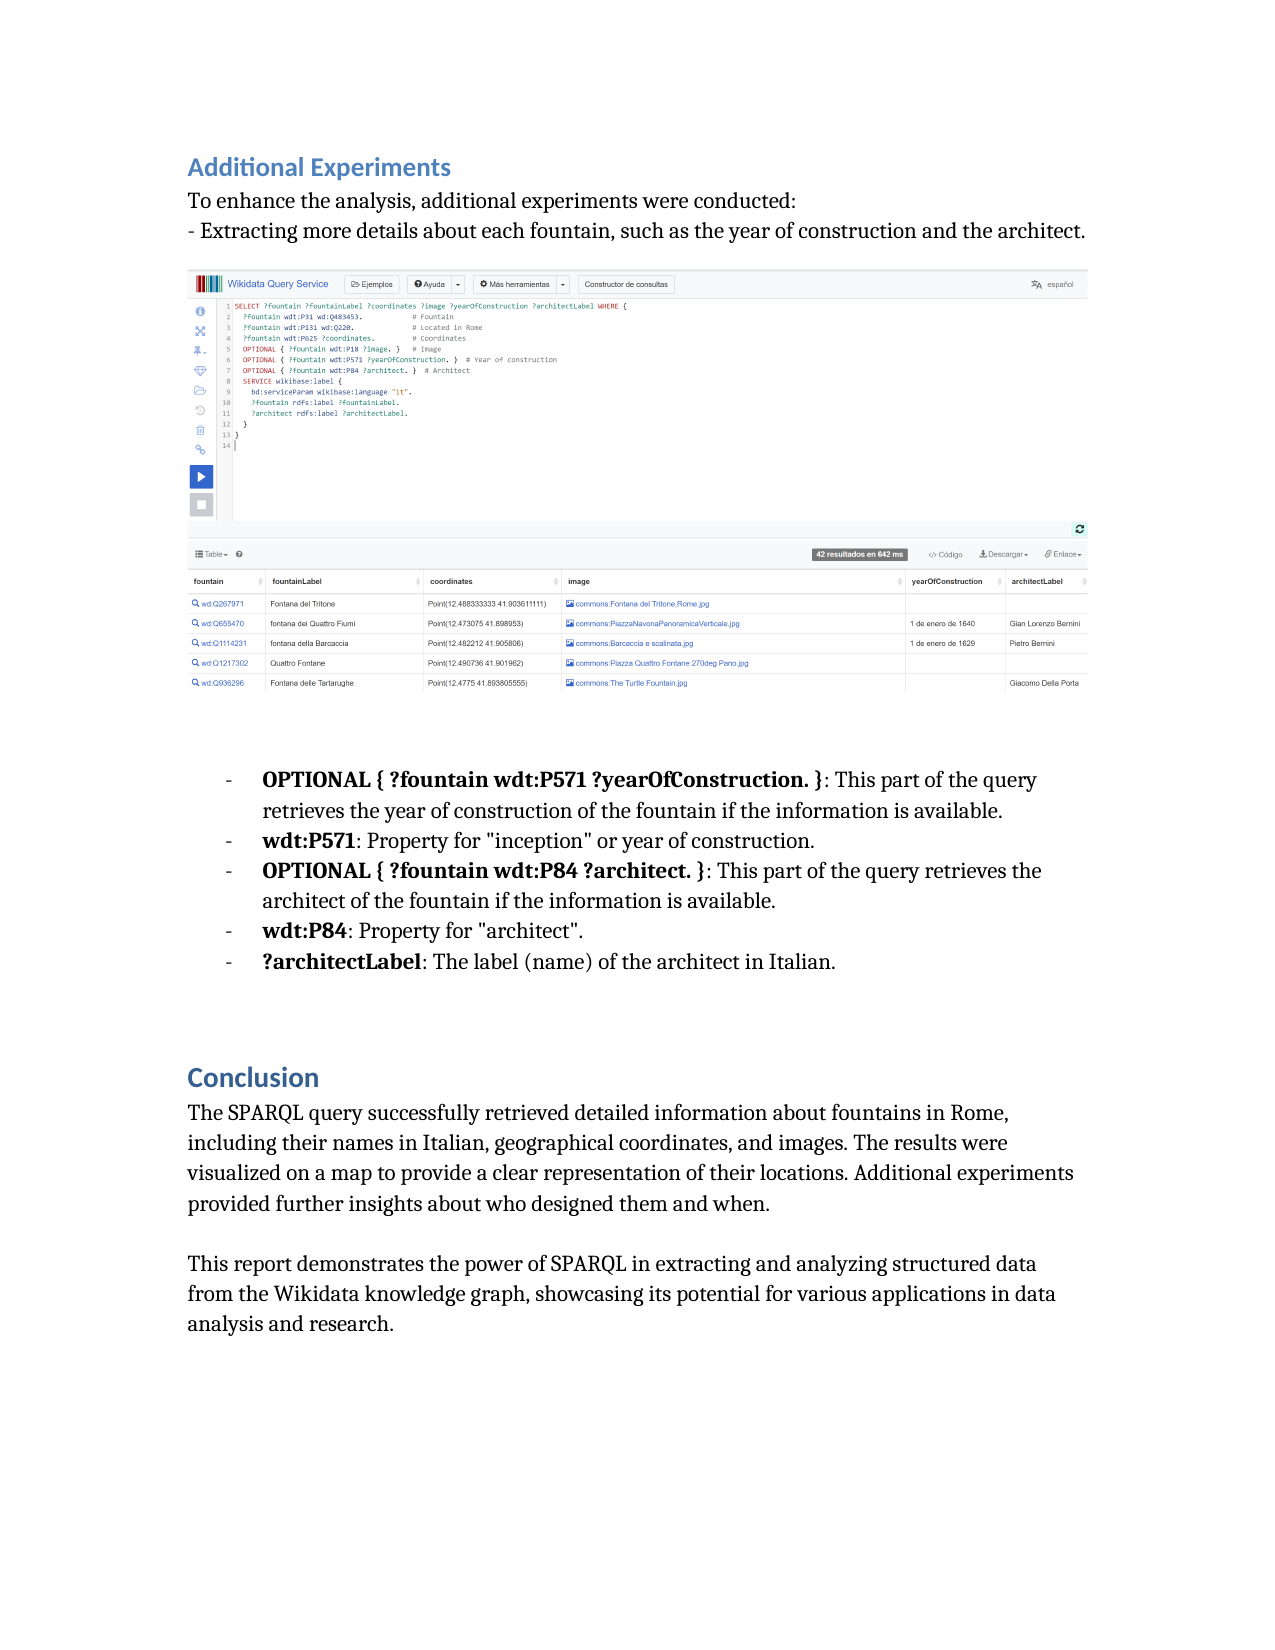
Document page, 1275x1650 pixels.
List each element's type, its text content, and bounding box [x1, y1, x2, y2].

subtitle Conclusion [187, 1059, 1087, 1094]
list wdt:P571: Property for "inception" or year of construction. [225, 828, 1087, 854]
list OPTIONAL { ?fountain wdt:P84 ?architect. }: This part of the query retrieves the architect of the fountain if the information is available. [225, 858, 1087, 914]
list wdt:P84: Property for "architect". [225, 918, 1087, 944]
picture [187, 269, 1088, 692]
text The SPARQL query successfully retrieved detailed information about fountains in Rome, including their names in Italian, geographical coordinates, and images. The results were visualized on a map to provide a clear representation of their locations. Additional experiments provided further insights about who designed them and when. This report demonstrates the power of SPARQL in extracting and analyzing structured data from the Wikidata knowledge graph, showcasing its potential for various applications in data analysis and research. [187, 1100, 1087, 1338]
subtitle Additional Experiments [187, 150, 1087, 183]
list OPTIONAL { ?fountain wdt:P571 ?yearOfConstruction. }: This part of the query retrieves the year of construction of the fountain if the information is available. [225, 767, 1087, 824]
list ?architectLabel: The label (name) of the architect in Italian. [225, 948, 1087, 975]
text To enhance the analysis, additional experiments were conducted: - Extracting more details about each fountain, such as the year of construction and the architect. [187, 188, 1087, 244]
